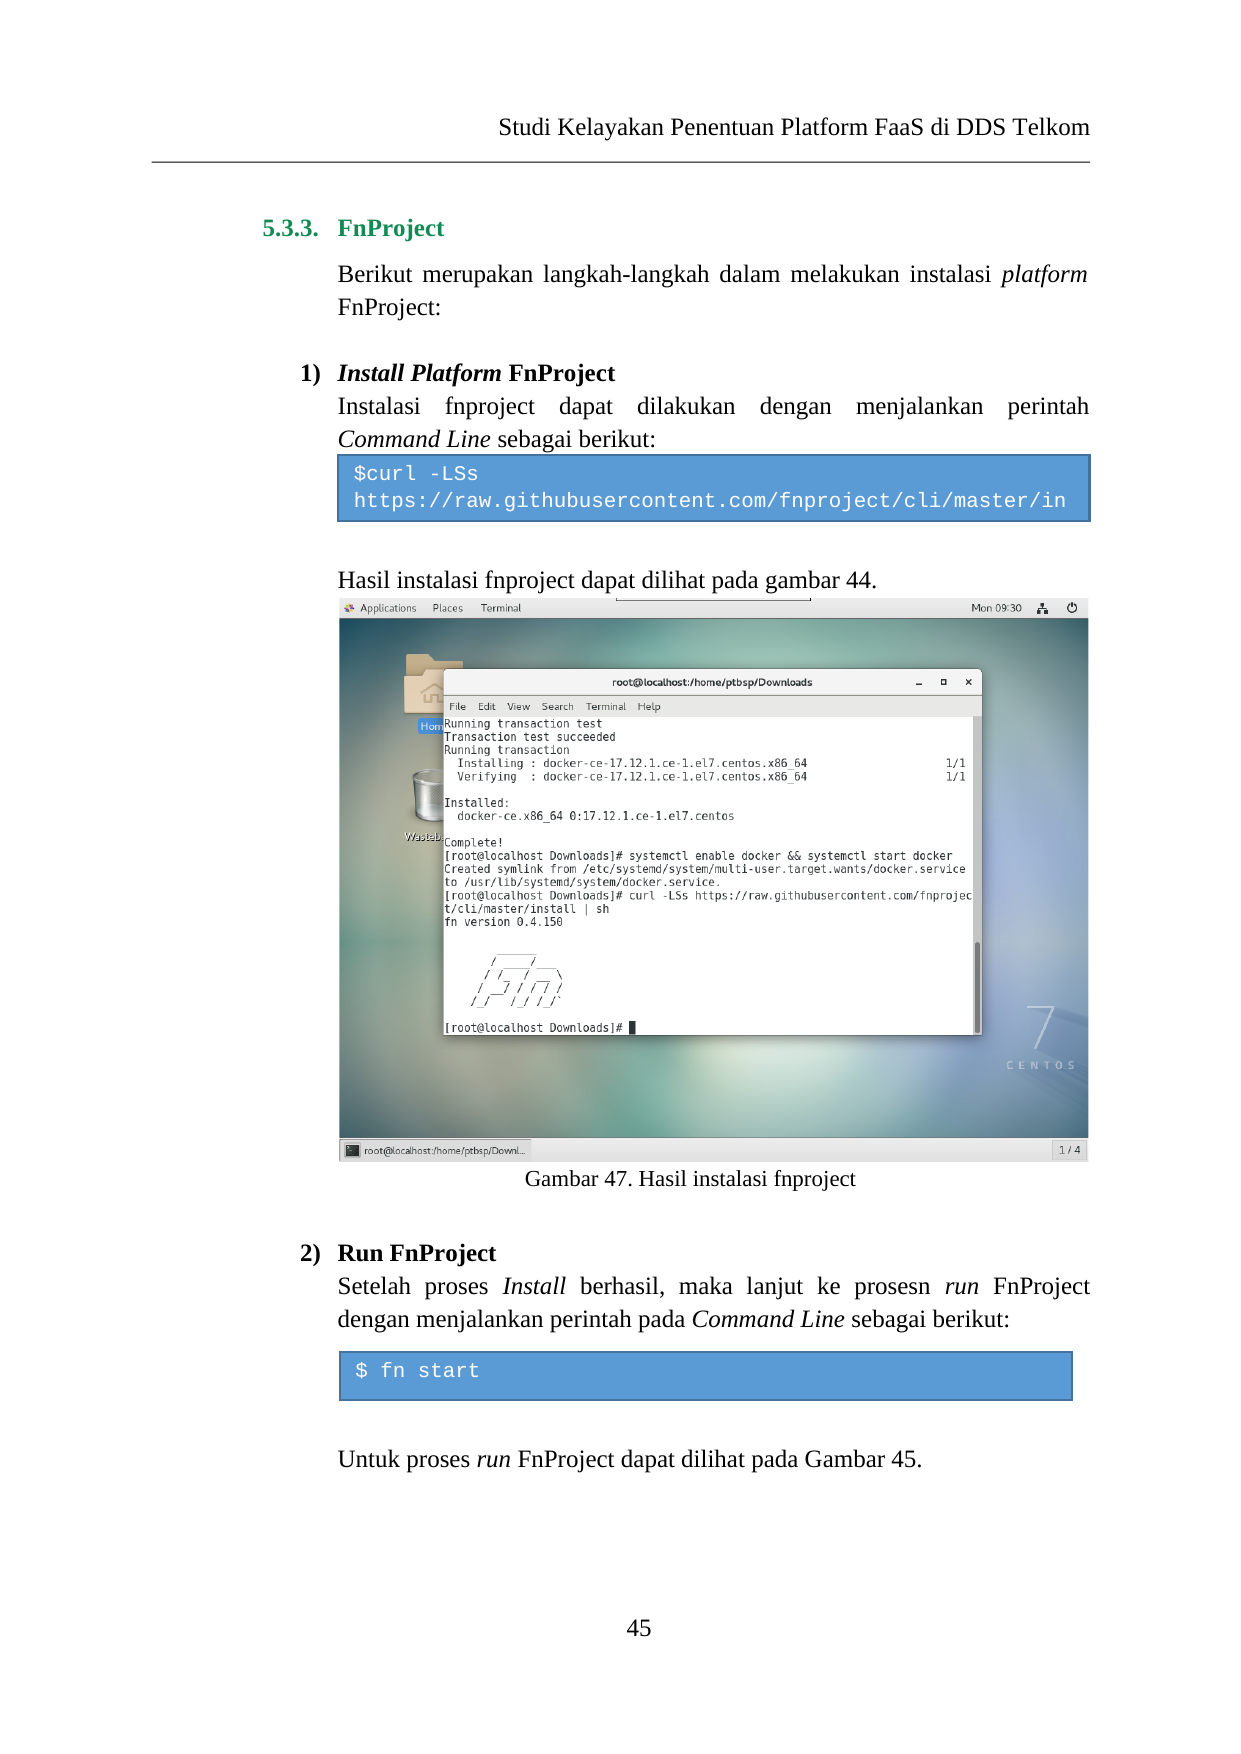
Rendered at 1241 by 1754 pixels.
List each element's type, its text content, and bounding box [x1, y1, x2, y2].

picture [339, 598, 1089, 1162]
subtitle FnProject [262, 213, 1090, 242]
list Install Platform FnProject [300, 358, 1090, 387]
list Berikut merupakan langkah-langkah dalam melakukan instalasi platform FnProject: [337, 259, 1090, 321]
text Setelah proses Install berhasil, maka lanjut ke prosesn run FnProject dengan menjalankan perintah pada Command Line sebagai berikut: [337, 1271, 1090, 1333]
list Run FnProject [300, 1238, 1090, 1267]
text Untuk proses run FnProject dapat dilihat pada Gambar 45. [337, 1444, 1090, 1473]
list Instalasi fnproject dapat dilakukan dengan menjalankan perintah Command Line sebagai berikut: [337, 391, 1090, 453]
list Hasil instalasi fnproject dapat dilihat pada gambar 44. [337, 566, 1090, 594]
text Gambar 47. Hasil instalasi fnproject [291, 1166, 1090, 1192]
